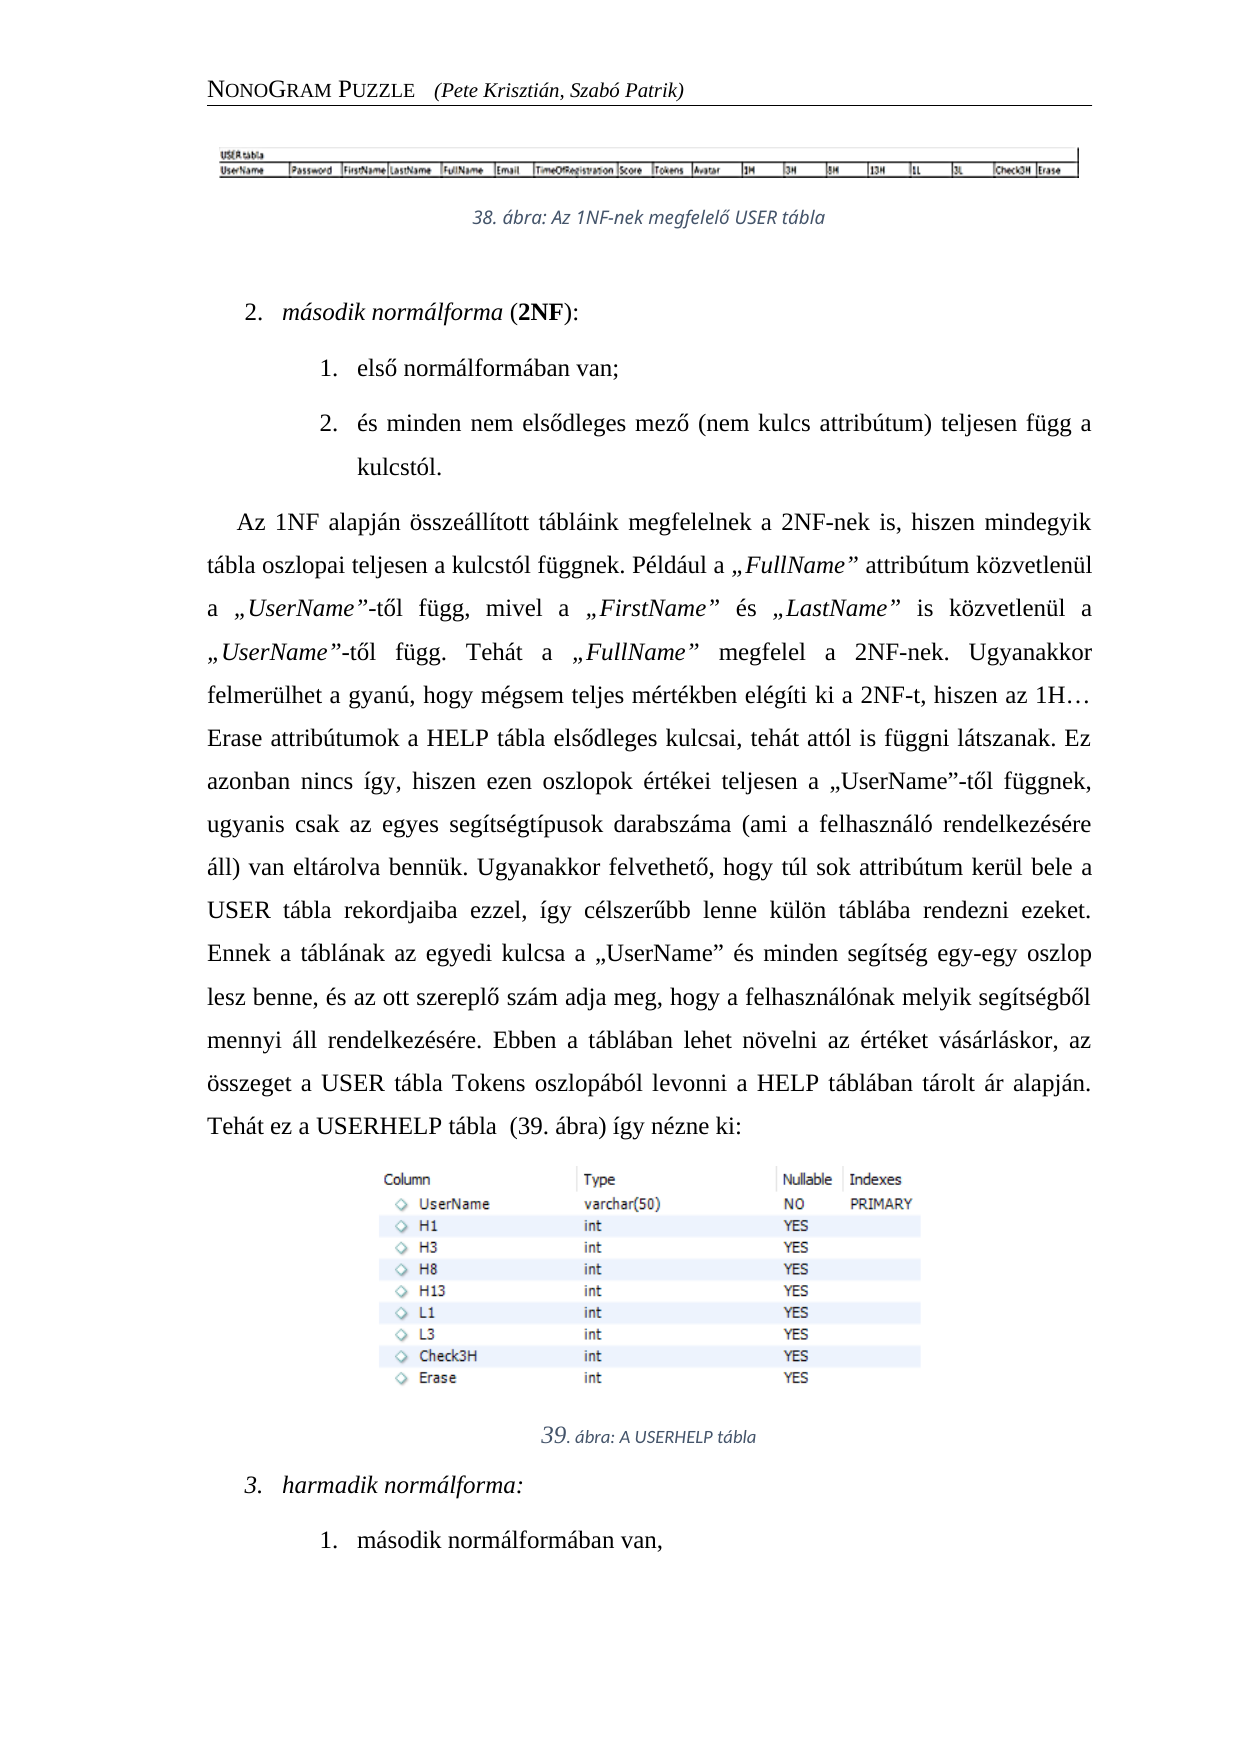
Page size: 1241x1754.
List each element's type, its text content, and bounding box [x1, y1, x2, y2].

list első normálformában van; [319, 353, 1092, 382]
text 38. ábra: Az 1NF-nek megfelelő USER tábla [207, 204, 1092, 229]
list és minden nem elsődleges mező (nem kulcs attribútum) teljesen függ a kulcstól. [319, 408, 1092, 480]
text Az 1NF alapján összeállított tábláink megfelelnek a 2NF-nek is, hiszen mindegyik tábla oszlopai teljesen a kulcstól függnek. Például a „FullName” attribútum közvetlenül a „UserName”-től függ, mivel a „FirstName” és „LastName” is közvetlenül a „UserName”-től függ. Tehát a „FullName” megfelel a 2NF-nek. Ugyanakkor felmerülhet a gyanú, hogy mégsem teljes mértékben elégíti ki a 2NF-t, hiszen az 1H…Erase attribútumok a HELP tábla elsődleges kulcsai, tehát attól is függni látszanak. Ez azonban nincs így, hiszen ezen oszlopok értékei teljesen a „UserName”-től függnek, ugyanis csak az egyes segítségtípusok darabszáma (ami a felhasználó rendelkezésére áll) van eltárolva bennük. Ugyanakkor felvethető, hogy túl sok attribútum kerül bele a USER tábla rekordjaiba ezzel, így célszerűbb lenne külön táblába rendezni ezeket. Ennek a táblának az egyedi kulcsa a „UserName” és minden segítség egy-egy oszlop lesz benne, és az ott szereplő szám adja meg, hogy a felhasználónak melyik segítségből mennyi áll rendelkezésére. Ebben a táblában lehet növelni az értéket vásárláskor, az összeget a USER tábla Tokens oszlopából levonni a HELP táblában tárolt ár alapján. Tehát ez a USERHELP tábla (39. ábra) így nézne ki: [207, 507, 1092, 1140]
picture [219, 147, 1079, 178]
list második normálformában van, [319, 1525, 1092, 1554]
list harmadik normálforma: [244, 1470, 1092, 1498]
list második normálforma (2NF): [244, 297, 1092, 326]
text 39. ábra: A USERHELP tábla [207, 1420, 1092, 1449]
picture [378, 1166, 921, 1394]
